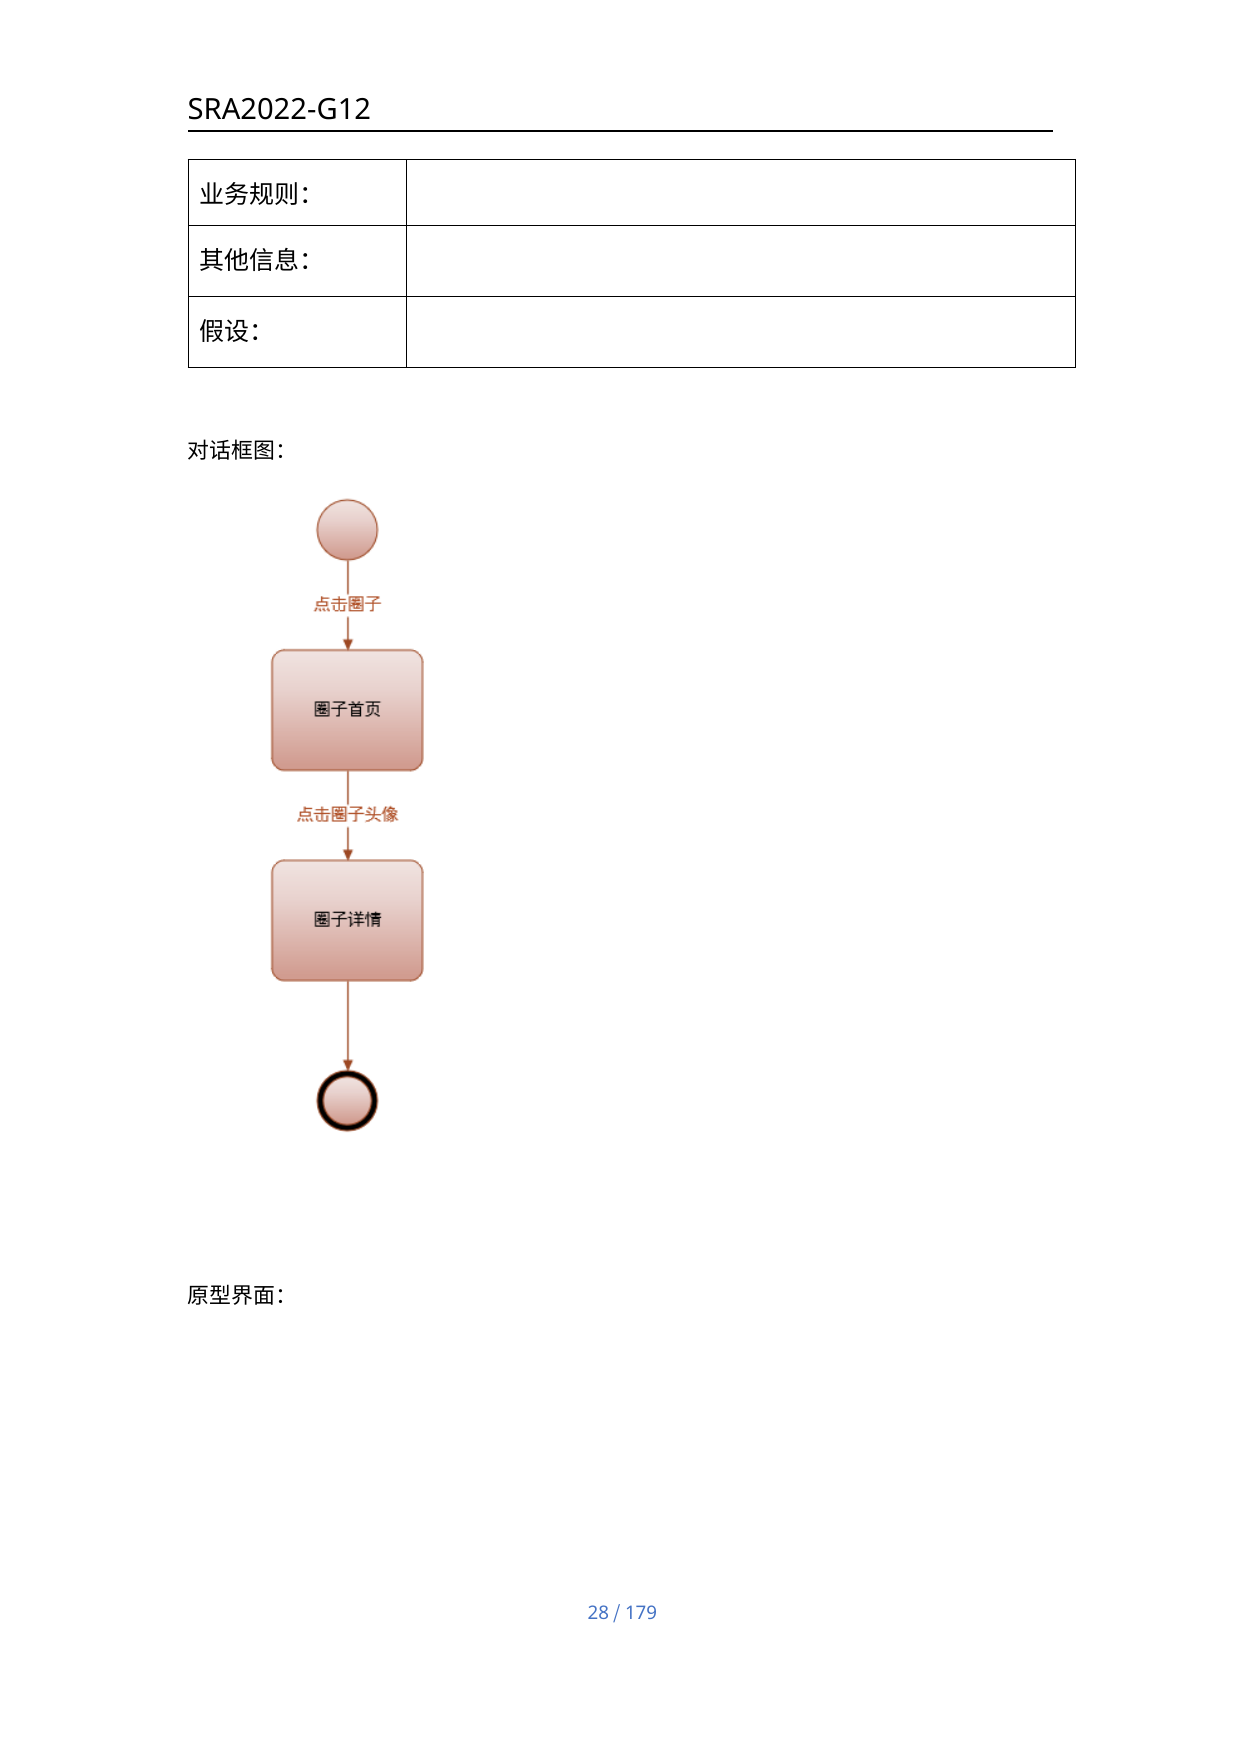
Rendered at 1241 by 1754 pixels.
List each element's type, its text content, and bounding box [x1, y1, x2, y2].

table_cell 其他信息： [189, 226, 406, 296]
table_cell [407, 226, 1075, 296]
text 对话框图： [187, 433, 1053, 465]
table_cell [407, 160, 1075, 225]
table_cell [407, 297, 1075, 367]
picture [187, 465, 553, 1216]
table_cell 假设： [189, 297, 406, 367]
text 原型界面： [187, 1278, 1053, 1310]
table_cell 业务规则： [189, 160, 406, 225]
